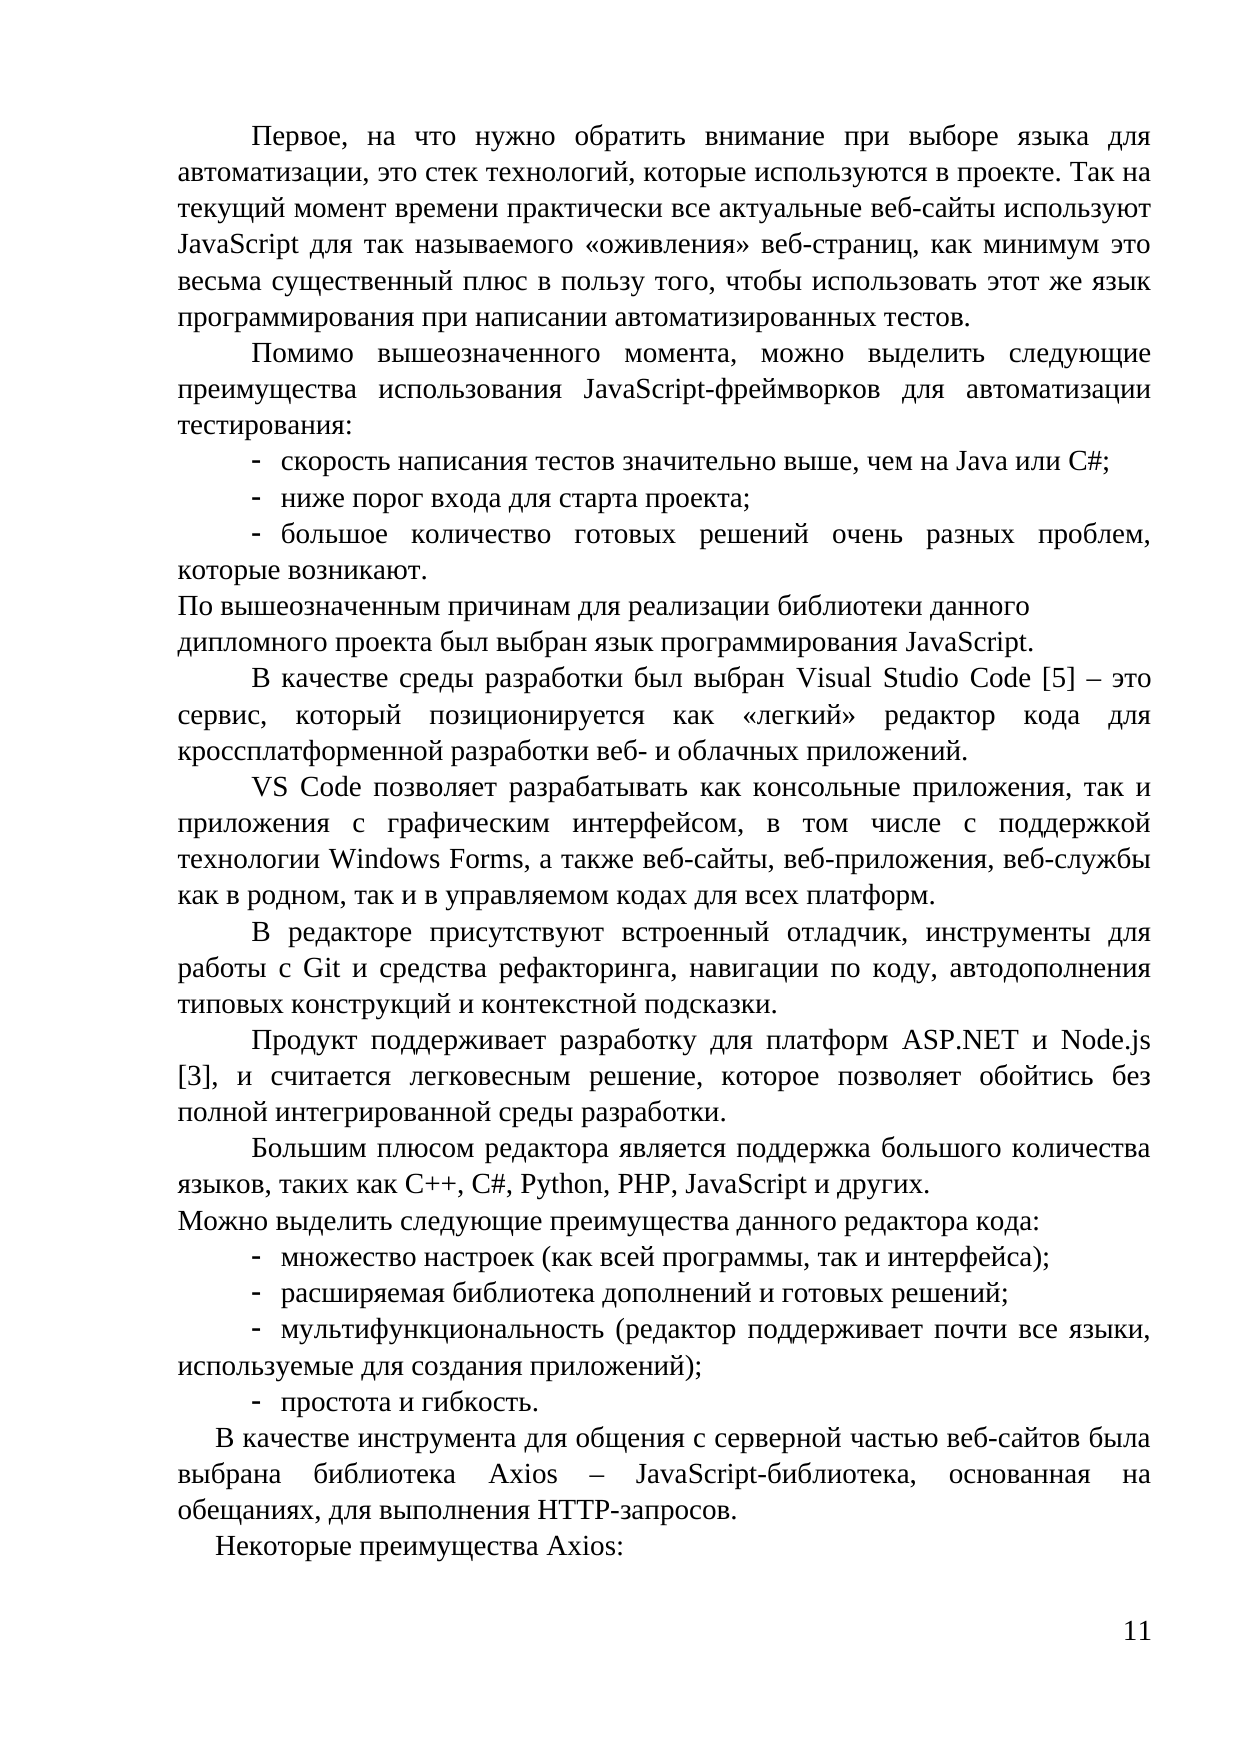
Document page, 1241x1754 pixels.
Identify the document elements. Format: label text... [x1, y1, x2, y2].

text Большим плюсом редактора является поддержка большого количества языков, таких как C++, C#, Python, PHP, JavaScript и других. [177, 1131, 1152, 1200]
list ниже порог входа для старта проекта; [177, 480, 1152, 513]
list скорость написания тестов значительно выше, чем на Java или C#; [177, 443, 1152, 477]
text VS Code позволяет разрабатывать как консольные приложения, так и приложения с графическим интерфейсом, в том числе с поддержкой технологии Windows Forms, а также веб-сайты, веб-приложения, веб-службы как в родном, так и в управляемом кодах для всех платформ. [177, 769, 1152, 911]
text По вышеозначенным причинам для реализации библиотеки данного дипломного проекта был выбран язык программирования JavaScript. [177, 588, 1152, 658]
text Можно выделить следующие преимущества данного редактора кода: [177, 1203, 1152, 1236]
text В редакторе присутствуют встроенный отладчик, инструменты для работы с Git и средства рефакторинга, навигации по коду, автодополнения типовых конструкций и контекстной подсказки. [177, 914, 1152, 1019]
text В качестве среды разработки был выбран Visual Studio Code [5] – это сервис, который позиционируется как «легкий» редактор кода для кроссплатформенной разработки веб- и облачных приложений. [177, 661, 1152, 766]
text В качестве инструмента для общения с серверной частью веб-сайтов была выбрана библиотека Axios – JavaScript-библиотека, основанная на обещаниях, для выполнения HTTP-запросов. [177, 1420, 1152, 1526]
text Помимо вышеозначенного момента, можно выделить следующие преимущества использования JavaScript-фреймворков для автоматизации тестирования: [177, 335, 1152, 441]
list мультифункциональность (редактор поддерживает почти все языки, используемые для создания приложений); [177, 1311, 1152, 1381]
list большое количество готовых решений очень разных проблем, которые возникают. [177, 516, 1152, 586]
text Первое, на что нужно обратить внимание при выборе языка для автоматизации, это стек технологий, которые используются в проекте. Так на текущий момент времени практически все актуальные веб-сайты используют JavaScript для так называемого «оживления» веб-страниц, как минимум это весьма существенный плюс в пользу того, чтобы использовать этот же язык программирования при написании автоматизированных тестов. [177, 118, 1152, 332]
list простота и гибкость. [177, 1384, 1152, 1417]
text Продукт поддерживает разработку для платформ ASP.NET и Node.js [3], и считается легковесным решение, которое позволяет обойтись без полной интегрированной среды разработки. [177, 1022, 1152, 1128]
list расширяемая библиотека дополнений и готовых решений; [177, 1275, 1152, 1309]
text Некоторые преимущества Axios: [177, 1528, 1152, 1562]
list множество настроек (как всей программы, так и интерфейса); [177, 1239, 1152, 1273]
